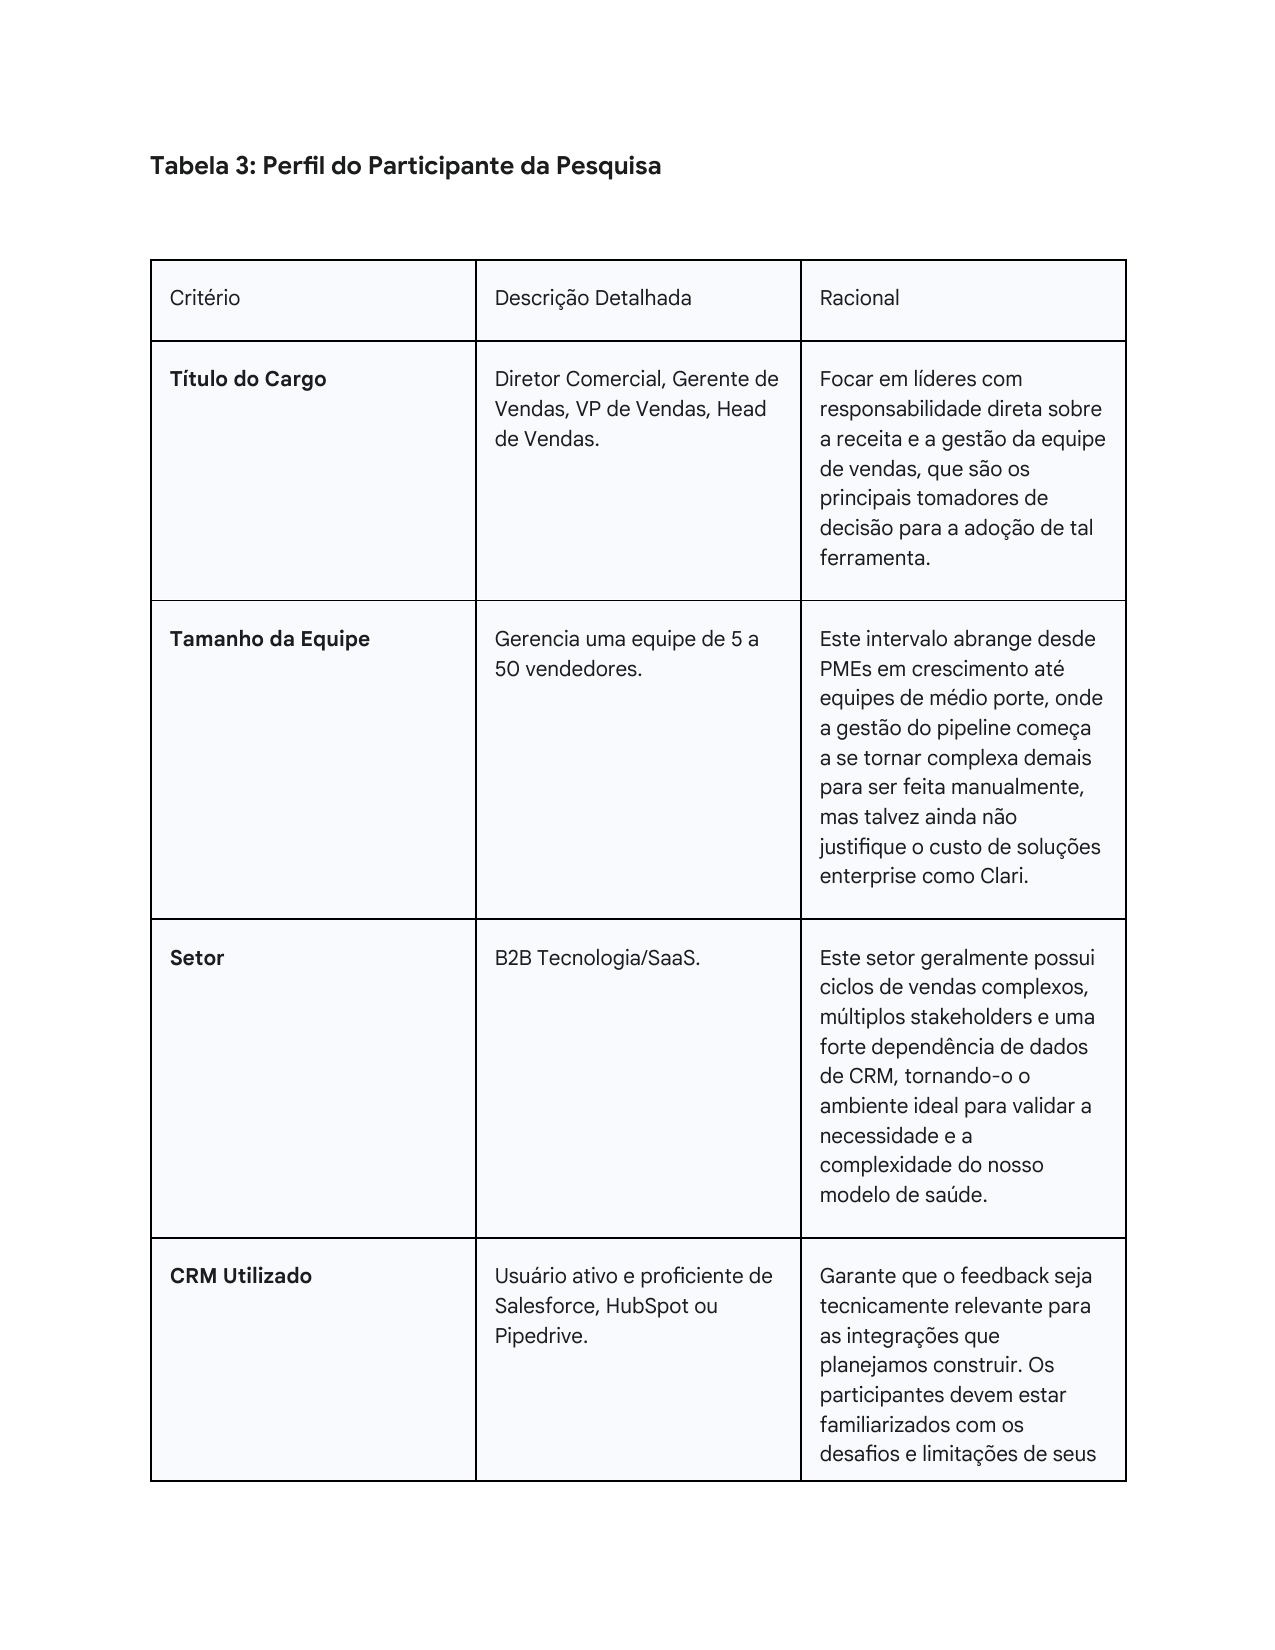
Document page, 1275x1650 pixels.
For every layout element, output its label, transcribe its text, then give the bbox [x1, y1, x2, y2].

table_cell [477, 1239, 800, 1480]
table_header Critério [152, 261, 475, 340]
table_cell Setor [152, 920, 475, 1237]
table_cell Este setor geralmente possui ciclos de vendas complexos, múltiplos stakeholders e uma forte dependência de dados de CRM, tornando-o o ambiente ideal para validar a necessidade e a complexidade do nosso modelo de saúde. [802, 920, 1125, 1237]
table_cell Este intervalo abrange desde PMEs em crescimento até equipes de médio porte, onde a gestão do pipeline começa a se tornar complexa demais para ser feita manualmente, mas talvez ainda não justifique o custo de soluções enterprise como Clari. [802, 601, 1125, 918]
table_header Descrição Detalhada [477, 261, 800, 340]
table_cell Focar em líderes com responsabilidade direta sobre a receita e a gestão da equipe de vendas, que são os principais tomadores de decisão para a adoção de tal ferramenta. [802, 342, 1125, 599]
table_header Racional [802, 261, 1125, 340]
table_cell Título do Cargo [152, 342, 475, 599]
table_cell CRM Utilizado [152, 1239, 475, 1480]
table_cell Diretor Comercial, Gerente de Vendas, VP de Vendas, Head de Vendas. [477, 342, 800, 599]
table_cell Tamanho da Equipe [152, 601, 475, 918]
table_cell B2B Tecnologia/SaaS. [477, 920, 800, 1237]
subtitle Tabela 3: Perfil do Participante da Pesquisa [150, 150, 1125, 181]
table_cell Gerencia uma equipe de 5 a 50 vendedores. [477, 601, 800, 918]
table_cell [802, 1239, 1125, 1480]
